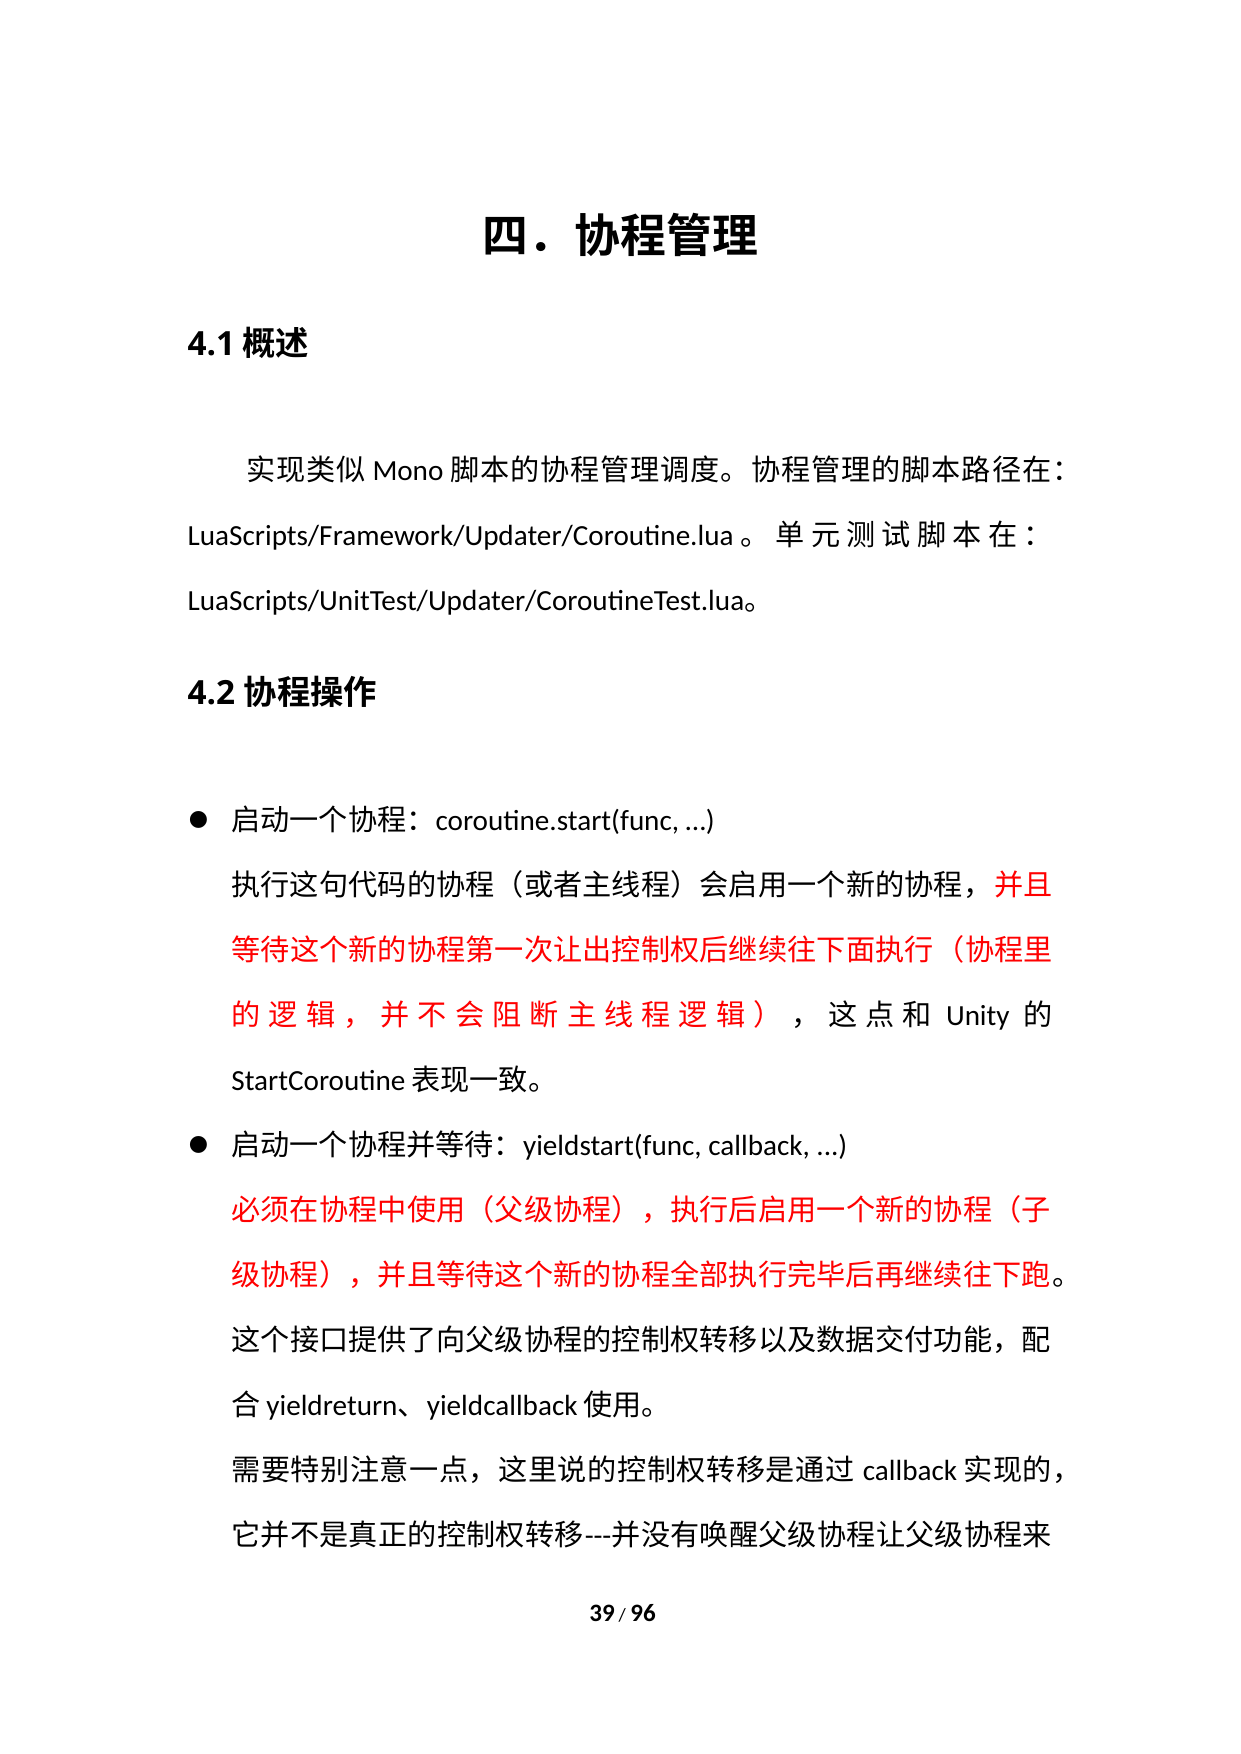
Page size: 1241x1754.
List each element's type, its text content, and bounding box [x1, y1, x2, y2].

list 执行这句代码的协程（或者主线程）会启用一个新的协程，并且等待这个新的协程第一次让出控制权后继续往下面执行（协程里的逻辑，并不会阻断主线程逻辑），这点和Unity的StartCoroutine表现一致。 [231, 850, 1053, 1110]
text 实现类似Mono脚本的协程管理调度。协程管理的脚本路径在：LuaScripts/Framework/Updater/Coroutine.lua。单元测试脚本在：LuaScripts/UnitTest/Updater/CoroutineTest.lua。 [187, 436, 1053, 631]
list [231, 1435, 1053, 1565]
list 启动一个协程并等待：yieldstart(func, callback, ...) [187, 1110, 1053, 1175]
subtitle 4.1概述 [187, 308, 1053, 373]
list 启动一个协程：coroutine.start(func, …) [187, 785, 1053, 850]
subtitle 4.2 协程操作 [187, 658, 1053, 723]
list 必须在协程中使用（父级协程），执行后启用一个新的协程（子级协程），并且等待这个新的协程全部执行完毕后再继续往下跑。这个接口提供了向父级协程的控制权转移以及数据交付功能，配合yieldreturn、yieldcallback使用。 [231, 1175, 1053, 1435]
subtitle 四．协程管理 [187, 183, 1053, 281]
